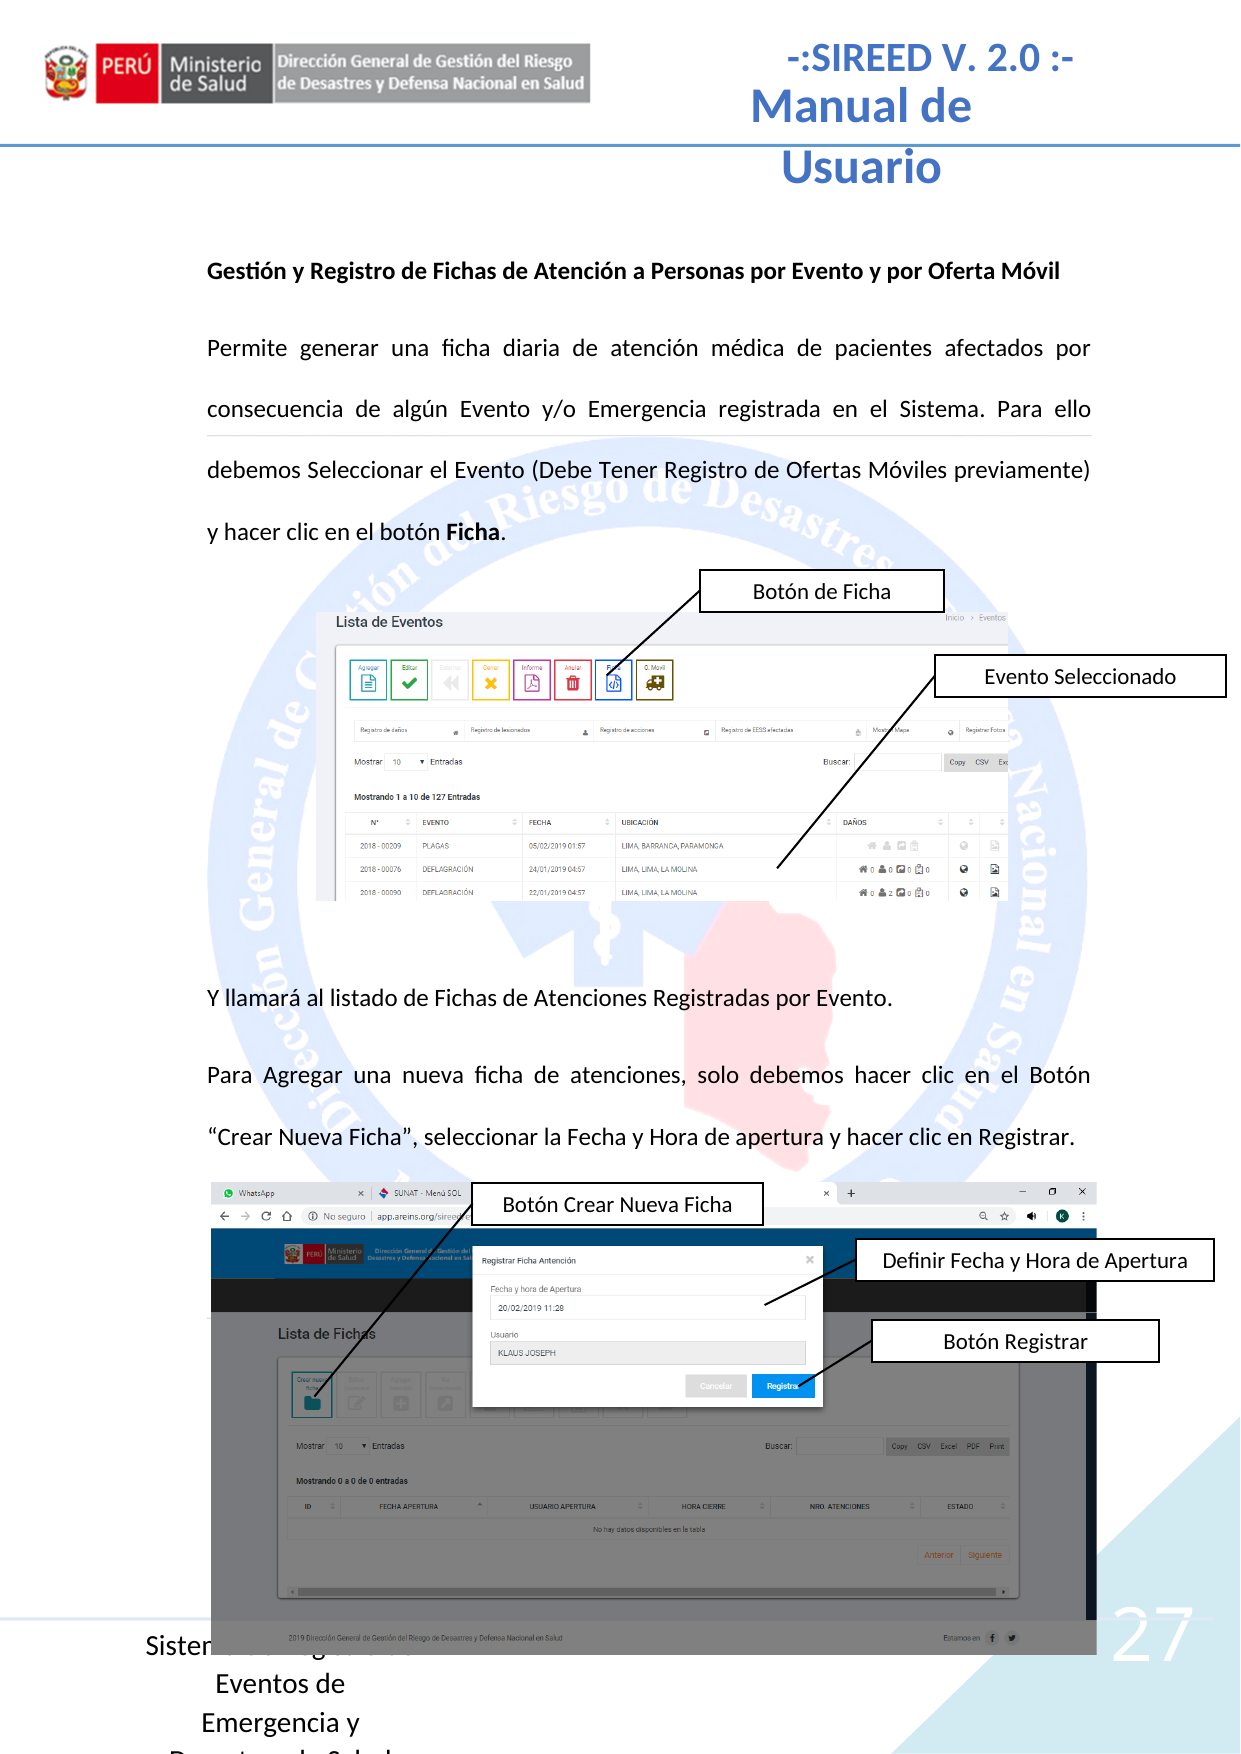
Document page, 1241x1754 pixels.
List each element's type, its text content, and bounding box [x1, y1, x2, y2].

text Gestión y Registro de Fichas de Atención a Personas por Evento y por Oferta Móvil [207, 255, 1092, 285]
picture [39, 42, 594, 106]
text Permite generar una ficha diaria de atención médica de pacientes afectados por consecuencia de algún Evento y/o Emergencia registrada en el Sistema. Para ello debemos Seleccionar el Evento (Debe Tener Registro de Ofertas Móviles previamente) y hacer clic en el botón Ficha. [207, 333, 1092, 546]
picture [315, 612, 1008, 901]
text Y llamará al listado de Fichas de Atenciones Registradas por Evento. [207, 982, 1092, 1012]
text Para Agregar una nueva ficha de atenciones, solo debemos hacer clic en el Botón “Crear Nueva Ficha”, seleccionar la Fecha y Hora de apertura y hacer clic en Registrar. [207, 1060, 1092, 1151]
picture [211, 1182, 1097, 1655]
